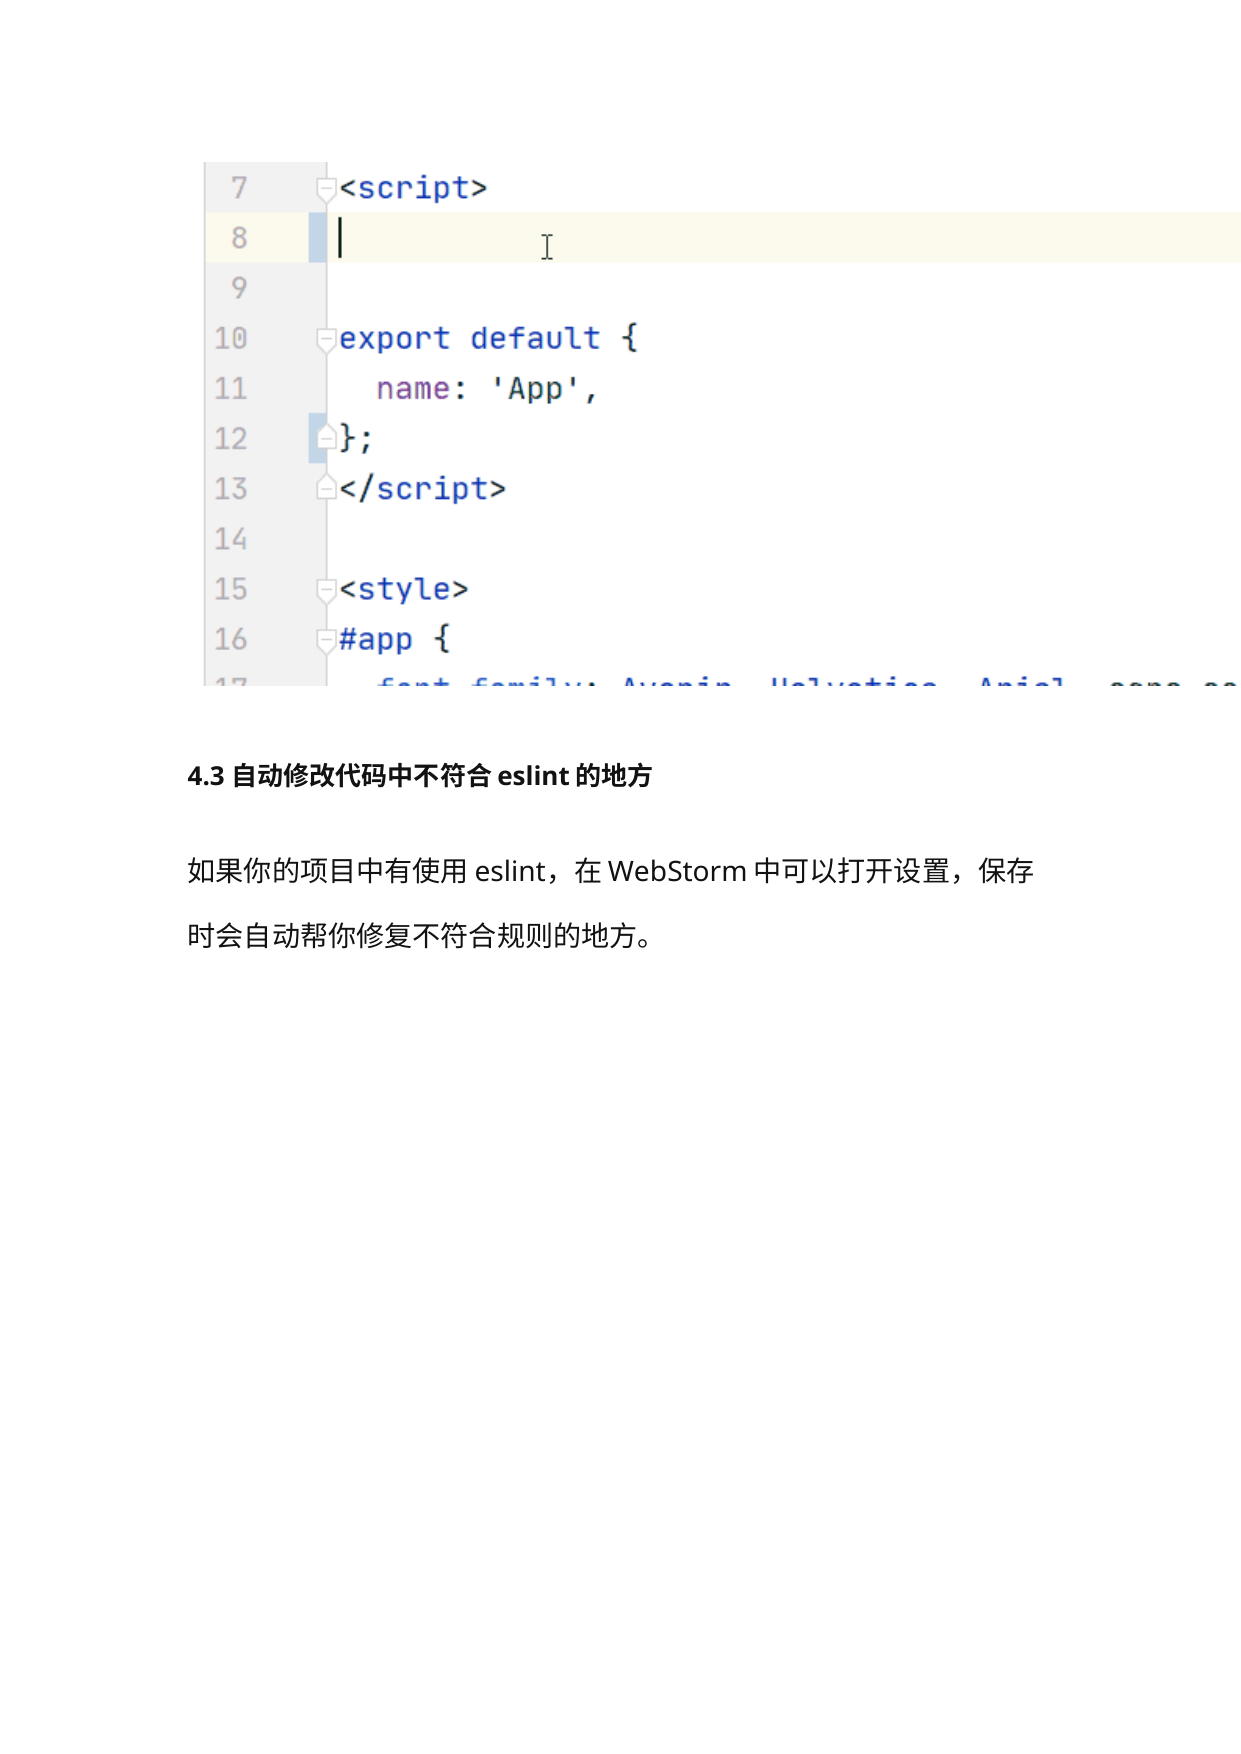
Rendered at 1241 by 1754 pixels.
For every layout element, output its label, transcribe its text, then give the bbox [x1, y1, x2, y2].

text 4.3 自动修改代码中不符合eslint的地方 [187, 742, 1053, 807]
text 如果你的项目中有使用eslint，在WebStorm中可以打开设置，保存时会自动帮你修复不符合规则的地方。 [187, 837, 1053, 967]
picture [187, 162, 1241, 686]
